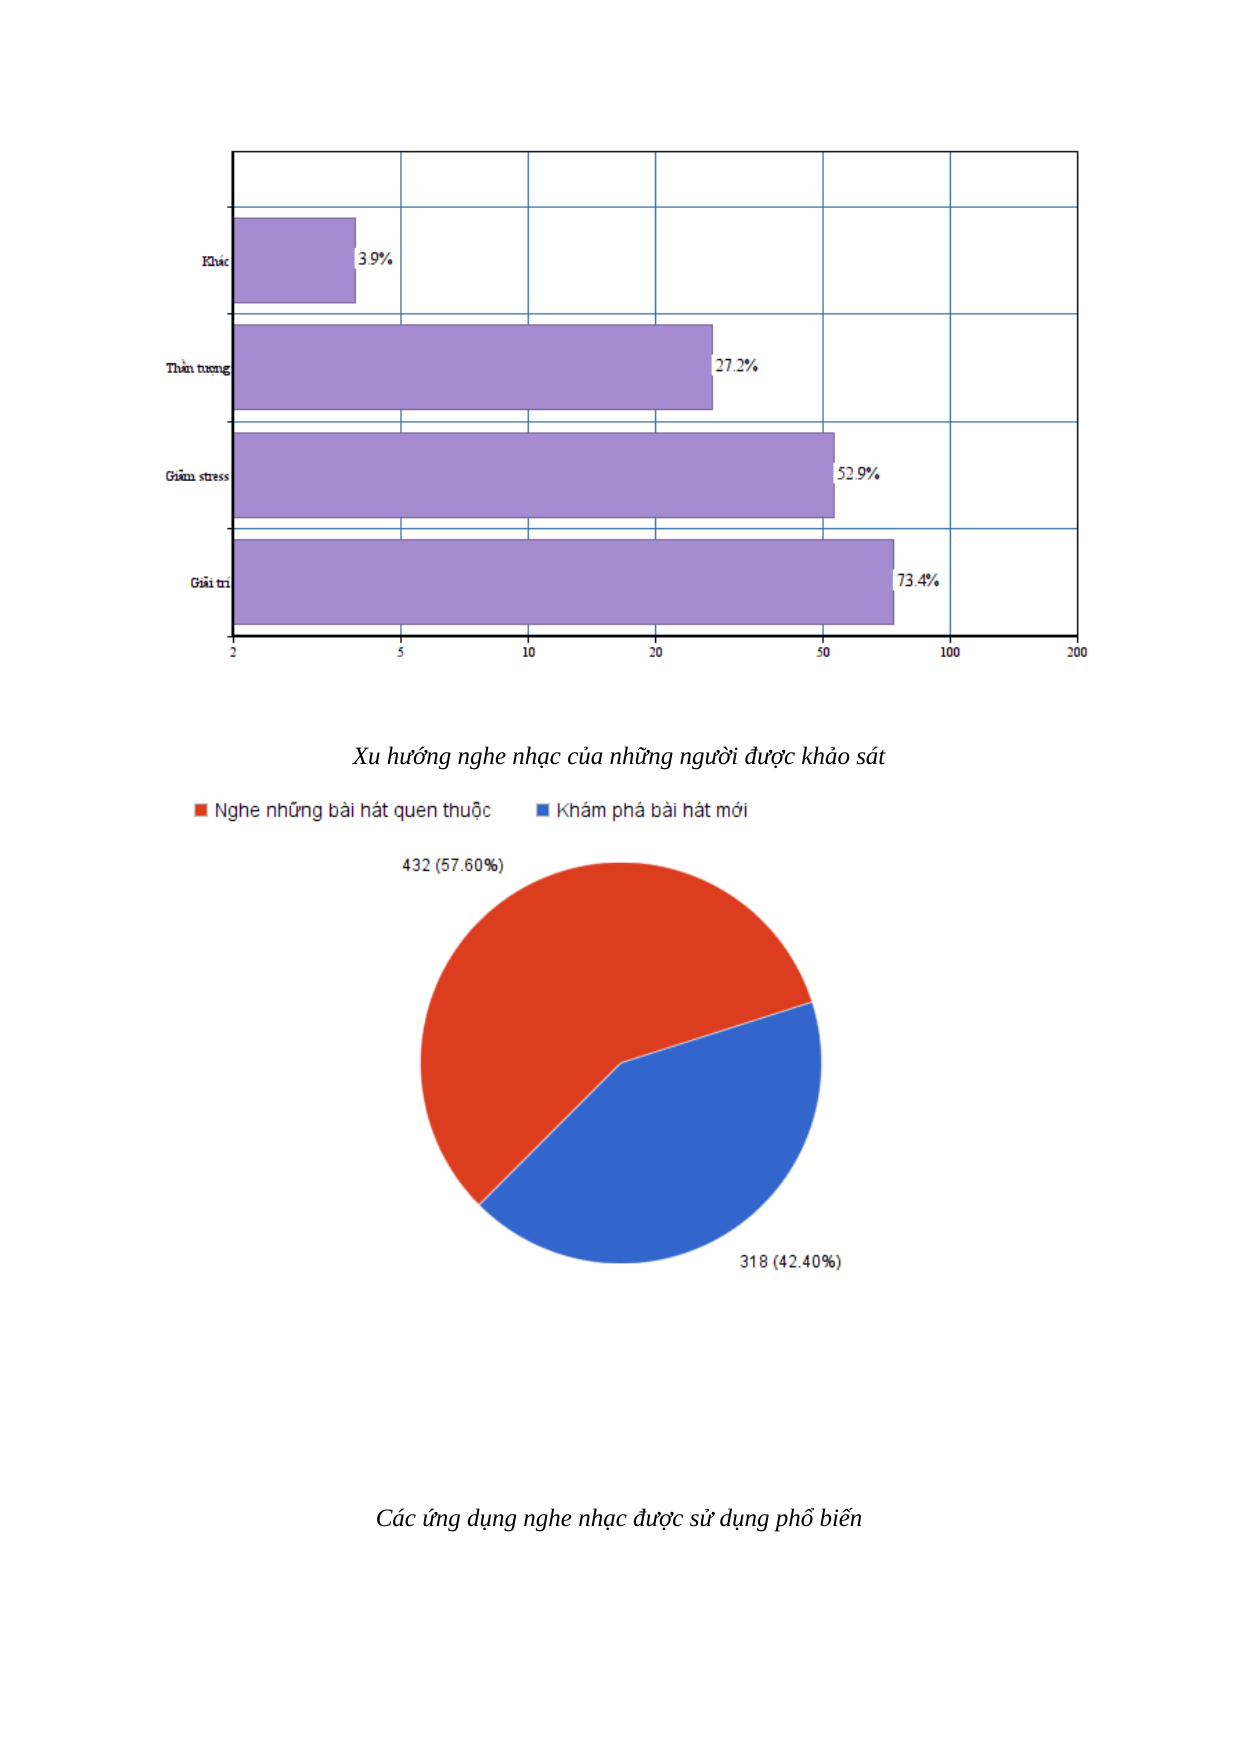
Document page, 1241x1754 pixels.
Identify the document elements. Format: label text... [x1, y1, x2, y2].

picture [150, 790, 1091, 1285]
text Xu hướng nghe nhạc của những người được khảo sát [150, 741, 1090, 769]
picture [150, 150, 1091, 666]
text Các ứng dụng nghe nhạc được sử dụng phổ biến [150, 1503, 1090, 1532]
